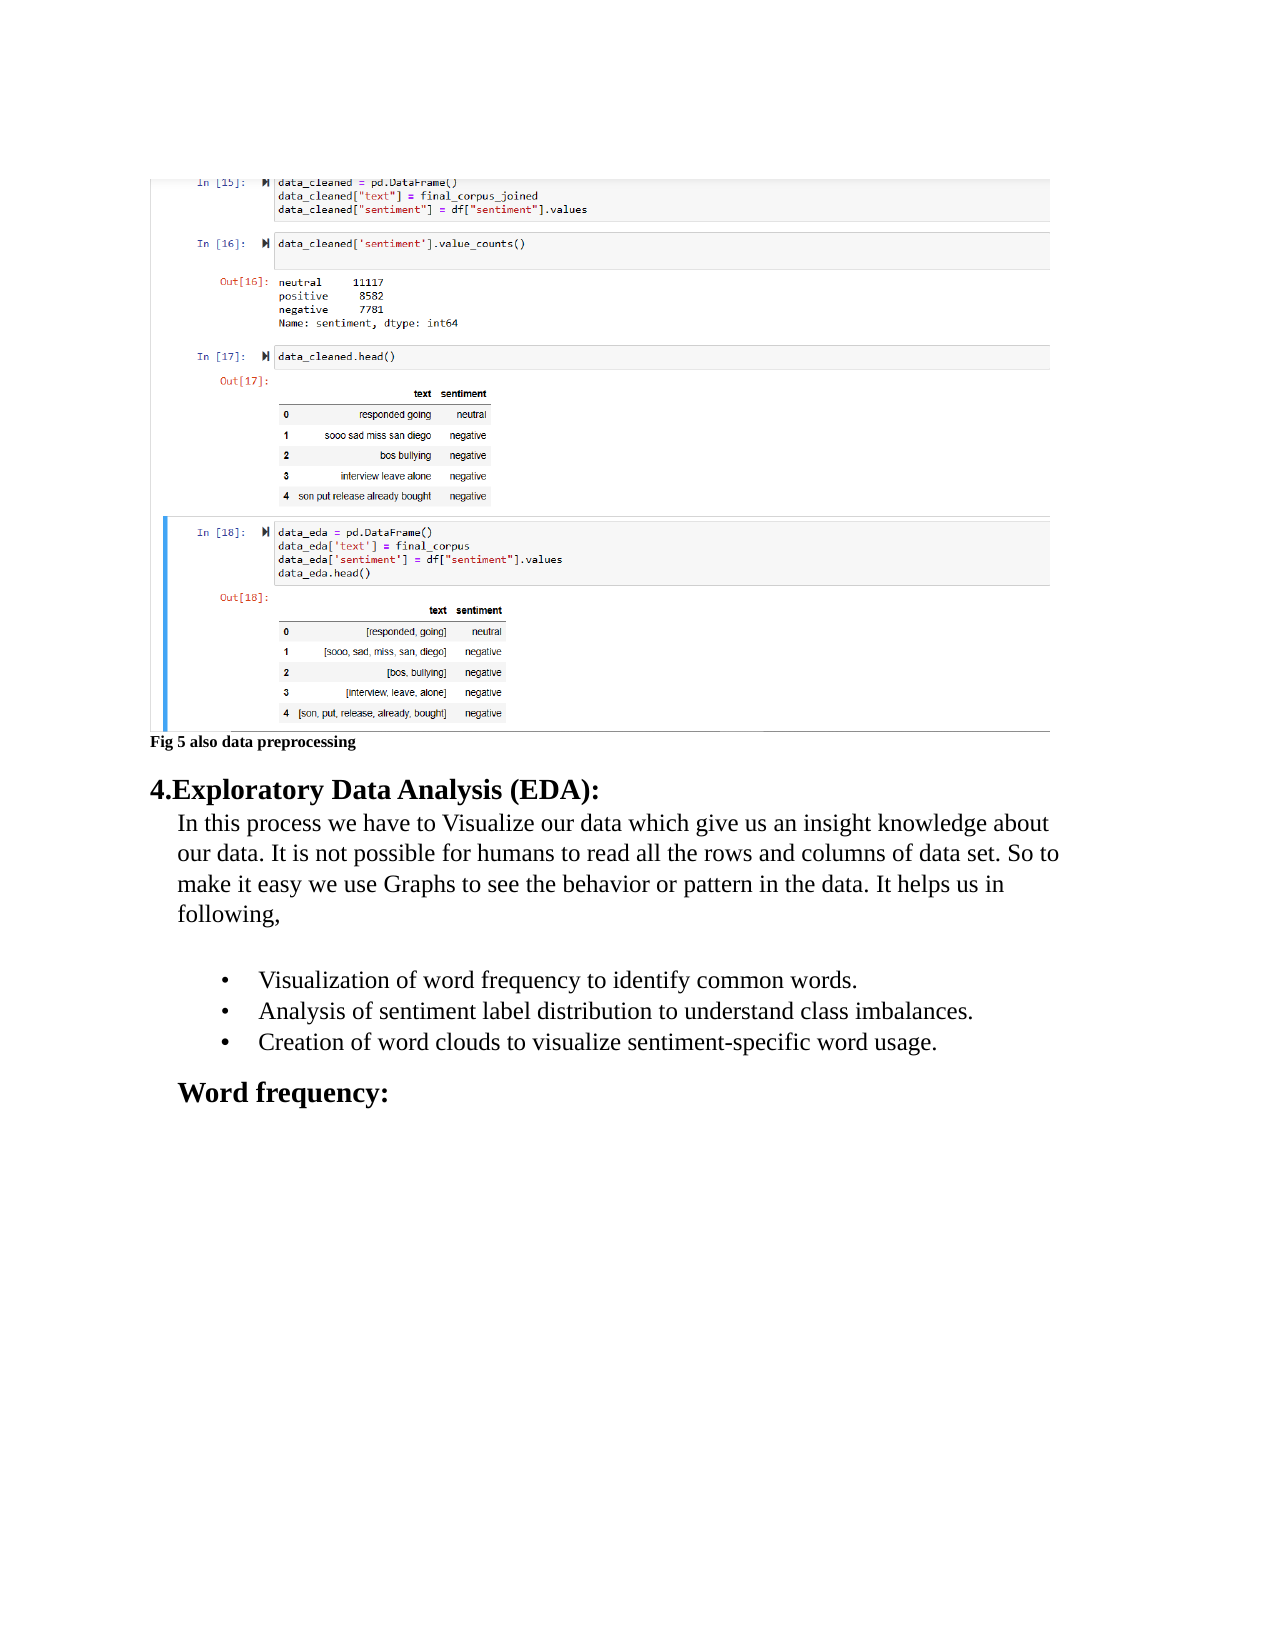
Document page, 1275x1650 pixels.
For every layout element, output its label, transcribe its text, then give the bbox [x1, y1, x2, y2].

text 4.Exploratory Data Analysis (EDA): [150, 772, 1125, 805]
picture [150, 179, 1050, 732]
text Word frequency: [177, 1075, 1069, 1109]
text Fig 5 also data preprocessing [150, 732, 1125, 751]
list Creation of word clouds to visualize sentiment-specific word usage. [221, 1027, 1125, 1056]
text In this process we have to Visualize our data which give us an insight knowledge about our data. It is not possible for humans to read all the rows and columns of data set. So to make it easy we use Graphs to see the behavior or pattern in the data. It helps us in following, [177, 808, 1068, 928]
list Visualization of word frequency to identify common words. [221, 965, 1125, 994]
list Analysis of sentiment label distribution to understand class imbalances. [221, 996, 1125, 1025]
